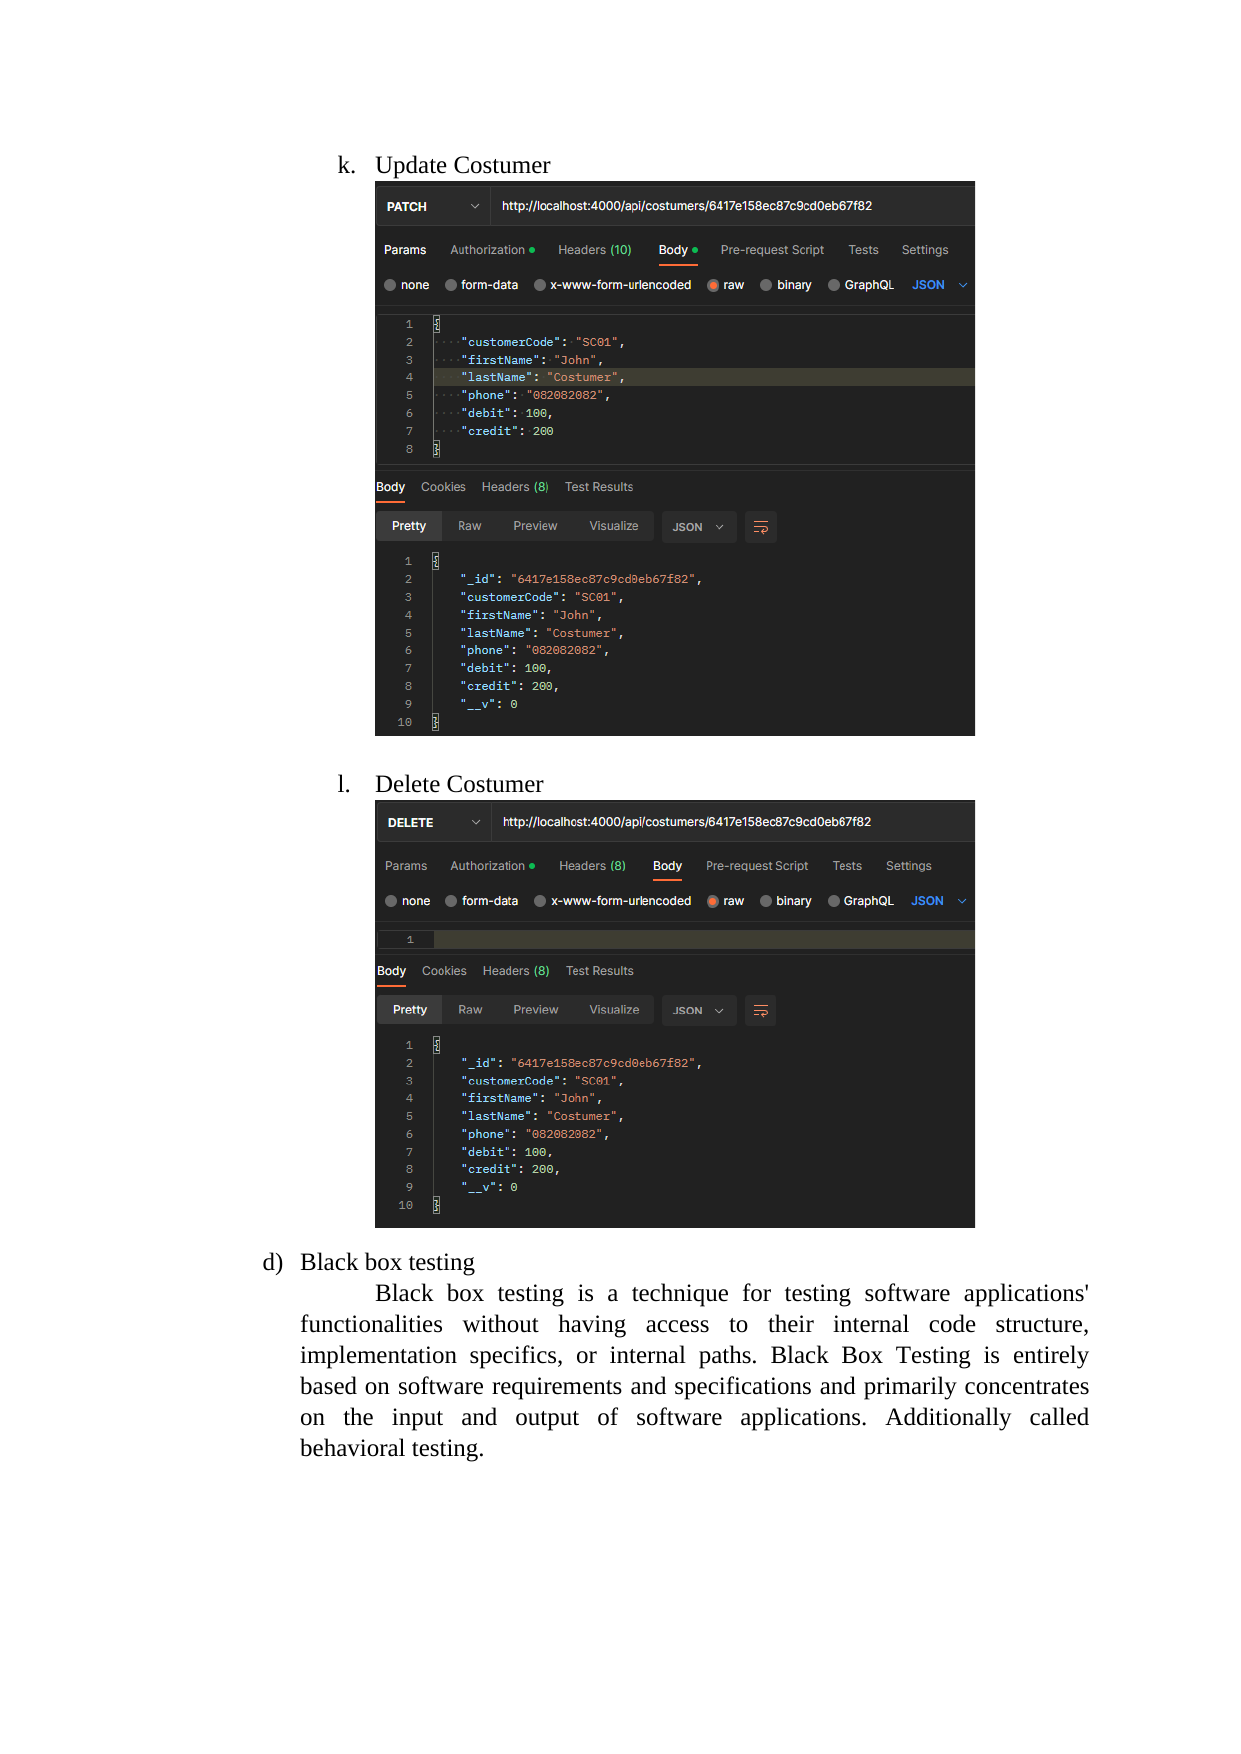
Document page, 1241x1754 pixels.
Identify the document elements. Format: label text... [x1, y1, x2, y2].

picture [375, 181, 976, 736]
subtitle Black box testing [262, 1247, 1090, 1276]
picture [375, 800, 976, 1228]
text Black box testing is a technique for testing software applications' functionalities without having access to their internal code structure, implementation specifics, or internal paths. Black Box Testing is entirely based on software requirements and specifications and primarily concentrates on the input and output of software applications. Additionally called behavioral testing. [300, 1278, 1090, 1462]
